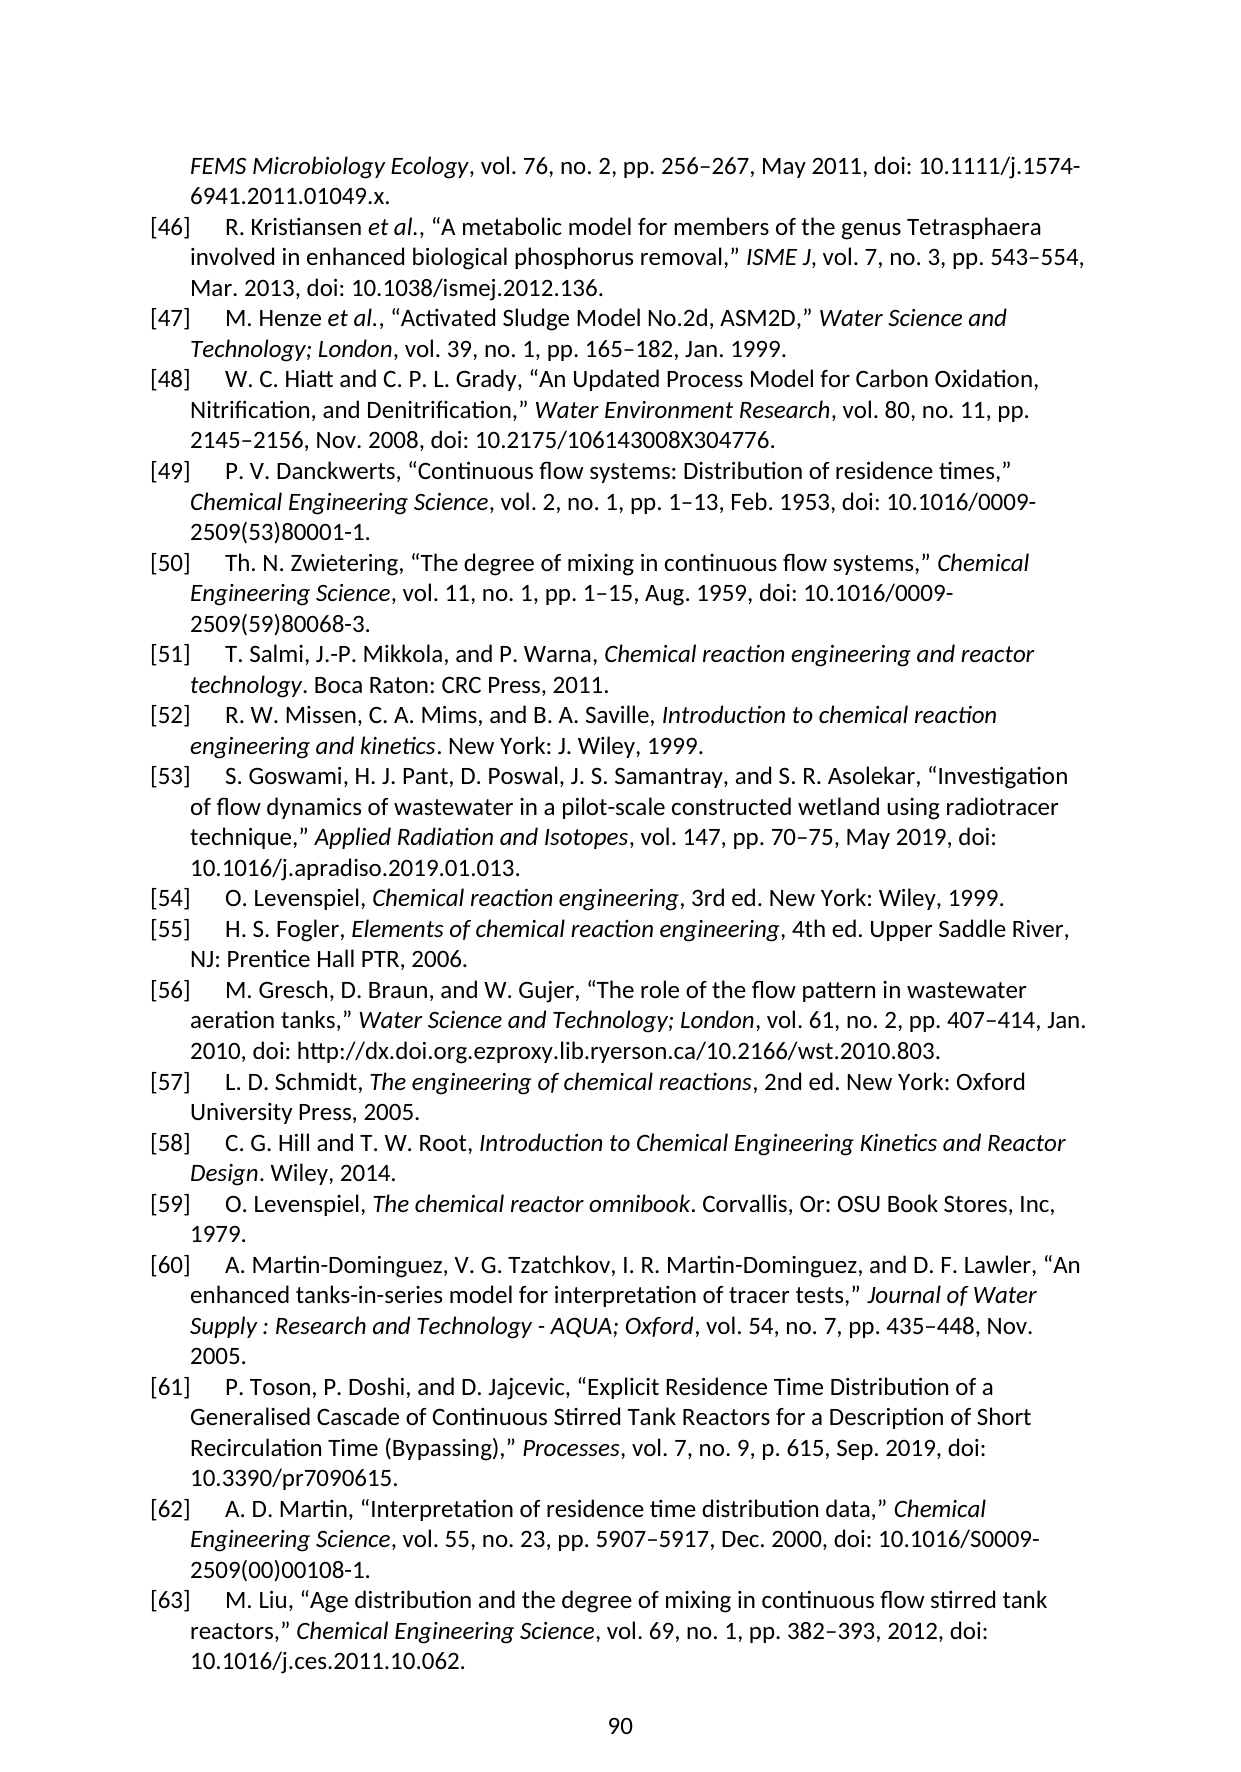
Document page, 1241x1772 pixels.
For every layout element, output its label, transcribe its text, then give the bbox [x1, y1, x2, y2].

text [50] Th. N. Zwietering, “The degree of mixing in continuous flow systems,” Chemical Engineering Science, vol. 11, no. 1, pp. 1–15, Aug. 1959, doi: 10.1016/0009-2509(59)80068-3. [150, 547, 1090, 638]
text [52] R. W. Missen, C. A. Mims, and B. A. Saville, Introduction to chemical reaction engineering and kinetics. New York: J. Wiley, 1999. [150, 699, 1090, 760]
text [58] C. G. Hill and T. W. Root, Introduction to Chemical Engineering Kinetics and Reactor Design. Wiley, 2014. [150, 1127, 1090, 1188]
text [46] R. Kristiansen et al., “A metabolic model for members of the genus Tetrasphaera involved in enhanced biological phosphorus removal,” ISME J, vol. 7, no. 3, pp. 543–554, Mar. 2013, doi: 10.1038/ismej.2012.136. [150, 211, 1090, 303]
text [55] H. S. Fogler, Elements of chemical reaction engineering, 4th ed. Upper Saddle River, NJ: Prentice Hall PTR, 2006. [150, 913, 1090, 974]
text [56] M. Gresch, D. Braun, and W. Gujer, “The role of the flow pattern in wastewater aeration tanks,” Water Science and Technology; London, vol. 61, no. 2, pp. 407–414, Jan. 2010, doi: http://dx.doi.org.ezproxy.lib.ryerson.ca/10.2166/wst.2010.803. [150, 974, 1090, 1066]
text [47] M. Henze et al., “Activated Sludge Model No.2d, ASM2D,” Water Science and Technology; London, vol. 39, no. 1, pp. 165–182, Jan. 1999. [150, 303, 1090, 364]
text [48] W. C. Hiatt and C. P. L. Grady, “An Updated Process Model for Carbon Oxidation, Nitrification, and Denitrification,” Water Environment Research, vol. 80, no. 11, pp. 2145–2156, Nov. 2008, doi: 10.2175/106143008X304776. [150, 364, 1090, 455]
text [49] P. V. Danckwerts, “Continuous flow systems: Distribution of residence times,” Chemical Engineering Science, vol. 2, no. 1, pp. 1–13, Feb. 1953, doi: 10.1016/0009-2509(53)80001-1. [150, 455, 1090, 547]
text [57] L. D. Schmidt, The engineering of chemical reactions, 2nd ed. New York: Oxford University Press, 2005. [150, 1066, 1090, 1127]
text [60] A. Martin-Dominguez, V. G. Tzatchkov, I. R. Martin-Dominguez, and D. F. Lawler, “An enhanced tanks-in-series model for interpretation of tracer tests,” Journal of Water Supply : Research and Technology - AQUA; Oxford, vol. 54, no. 7, pp. 435–448, Nov. 2005. [150, 1249, 1090, 1371]
text [54] O. Levenspiel, Chemical reaction engineering, 3rd ed. New York: Wiley, 1999. [150, 882, 1090, 913]
text [53] S. Goswami, H. J. Pant, D. Poswal, J. S. Samantray, and S. R. Asolekar, “Investigation of flow dynamics of wastewater in a pilot-scale constructed wetland using radiotracer technique,” Applied Radiation and Isotopes, vol. 147, pp. 70–75, May 2019, doi: 10.1016/j.apradiso.2019.01.013. [150, 760, 1090, 882]
text [63] M. Liu, “Age distribution and the degree of mixing in continuous flow stirred tank reactors,” Chemical Engineering Science, vol. 69, no. 1, pp. 382–393, 2012, doi: 10.1016/j.ces.2011.10.062. [150, 1584, 1090, 1676]
text [61] P. Toson, P. Doshi, and D. Jajcevic, “Explicit Residence Time Distribution of a Generalised Cascade of Continuous Stirred Tank Reactors for a Description of Short Recirculation Time (Bypassing),” Processes, vol. 7, no. 9, p. 615, Sep. 2019, doi: 10.3390/pr7090615. [150, 1371, 1090, 1493]
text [150, 150, 1090, 211]
text [51] T. Salmi, J.-P. Mikkola, and P. Warna, Chemical reaction engineering and reactor technology. Boca Raton: CRC Press, 2011. [150, 638, 1090, 699]
text [62] A. D. Martin, “Interpretation of residence time distribution data,” Chemical Engineering Science, vol. 55, no. 23, pp. 5907–5917, Dec. 2000, doi: 10.1016/S0009-2509(00)00108-1. [150, 1493, 1090, 1584]
text [59] O. Levenspiel, The chemical reactor omnibook. Corvallis, Or: OSU Book Stores, Inc, 1979. [150, 1188, 1090, 1249]
